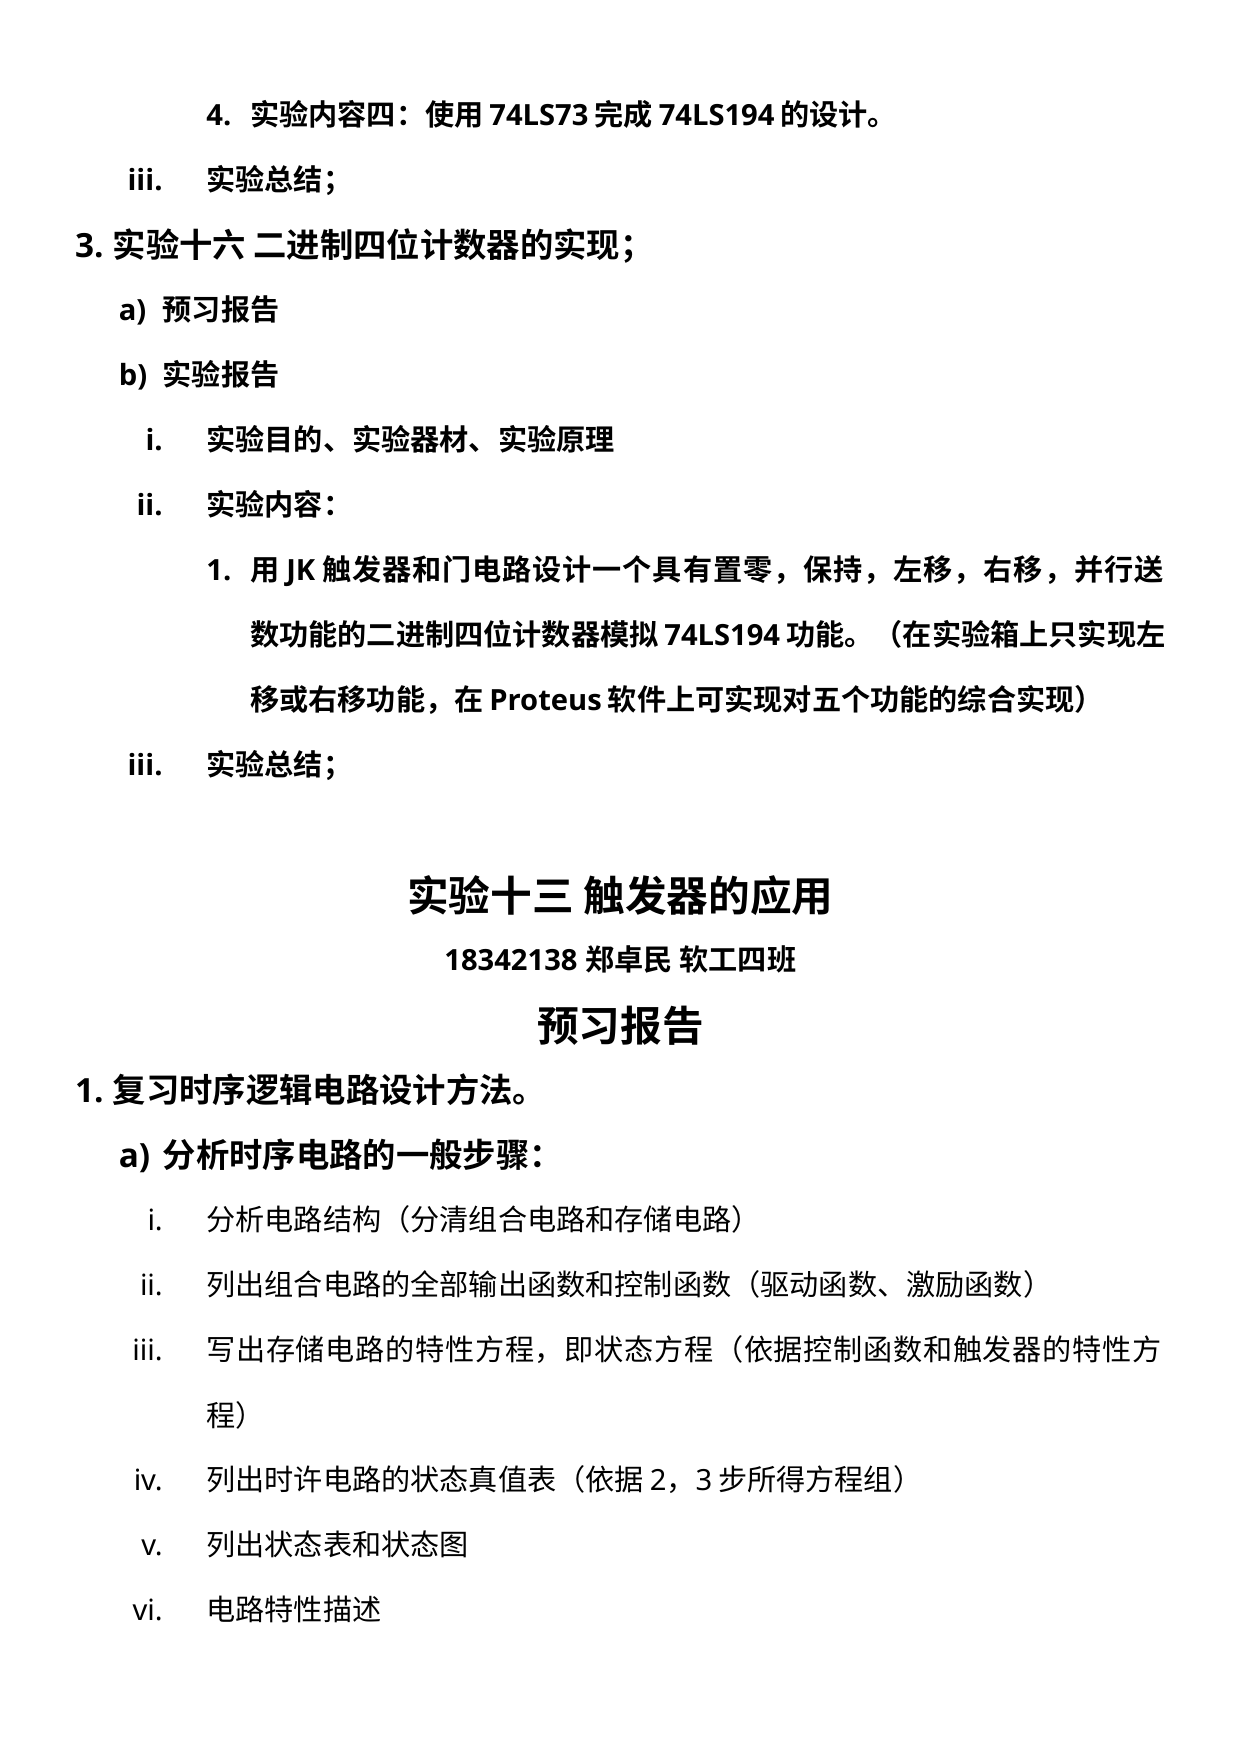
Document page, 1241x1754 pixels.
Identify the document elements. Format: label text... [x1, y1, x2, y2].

list 用JK触发器和门电路设计一个具有置零，保持，左移，右移，并行送数功能的二进制四位计数器模拟74LS194功能。（在实验箱上只实现左移或右移功能，在Proteus软件上可实现对五个功能的综合实现） [206, 536, 1165, 731]
list 列出时许电路的状态真值表（依据2，3步所得方程组） [162, 1446, 1165, 1511]
text 预习报告 [75, 991, 1165, 1056]
list 实验内容四：使用74LS73完成74LS194的设计。 [206, 81, 1165, 146]
list 实验内容： [162, 471, 1165, 536]
text 实验十三 触发器的应用 [75, 861, 1165, 926]
list 复习时序逻辑电路设计方法。 [75, 1056, 1165, 1121]
list 实验总结； [162, 731, 1165, 796]
list 列出组合电路的全部输出函数和控制函数（驱动函数、激励函数） [162, 1251, 1165, 1316]
list 实验十六 二进制四位计数器的实现； [75, 211, 1165, 276]
list 写出存储电路的特性方程，即状态方程（依据控制函数和触发器的特性方程） [162, 1316, 1165, 1446]
list 实验总结； [162, 146, 1165, 211]
list 预习报告 [119, 276, 1165, 341]
list 分析电路结构（分清组合电路和存储电路） [162, 1186, 1165, 1251]
list 实验目的、实验器材、实验原理 [162, 406, 1165, 471]
list 列出状态表和状态图 [162, 1511, 1165, 1576]
list 电路特性描述 [162, 1576, 1165, 1641]
list 实验报告 [119, 341, 1165, 406]
list 分析时序电路的一般步骤： [119, 1121, 1165, 1186]
text 18342138 郑卓民 软工四班 [75, 926, 1165, 991]
